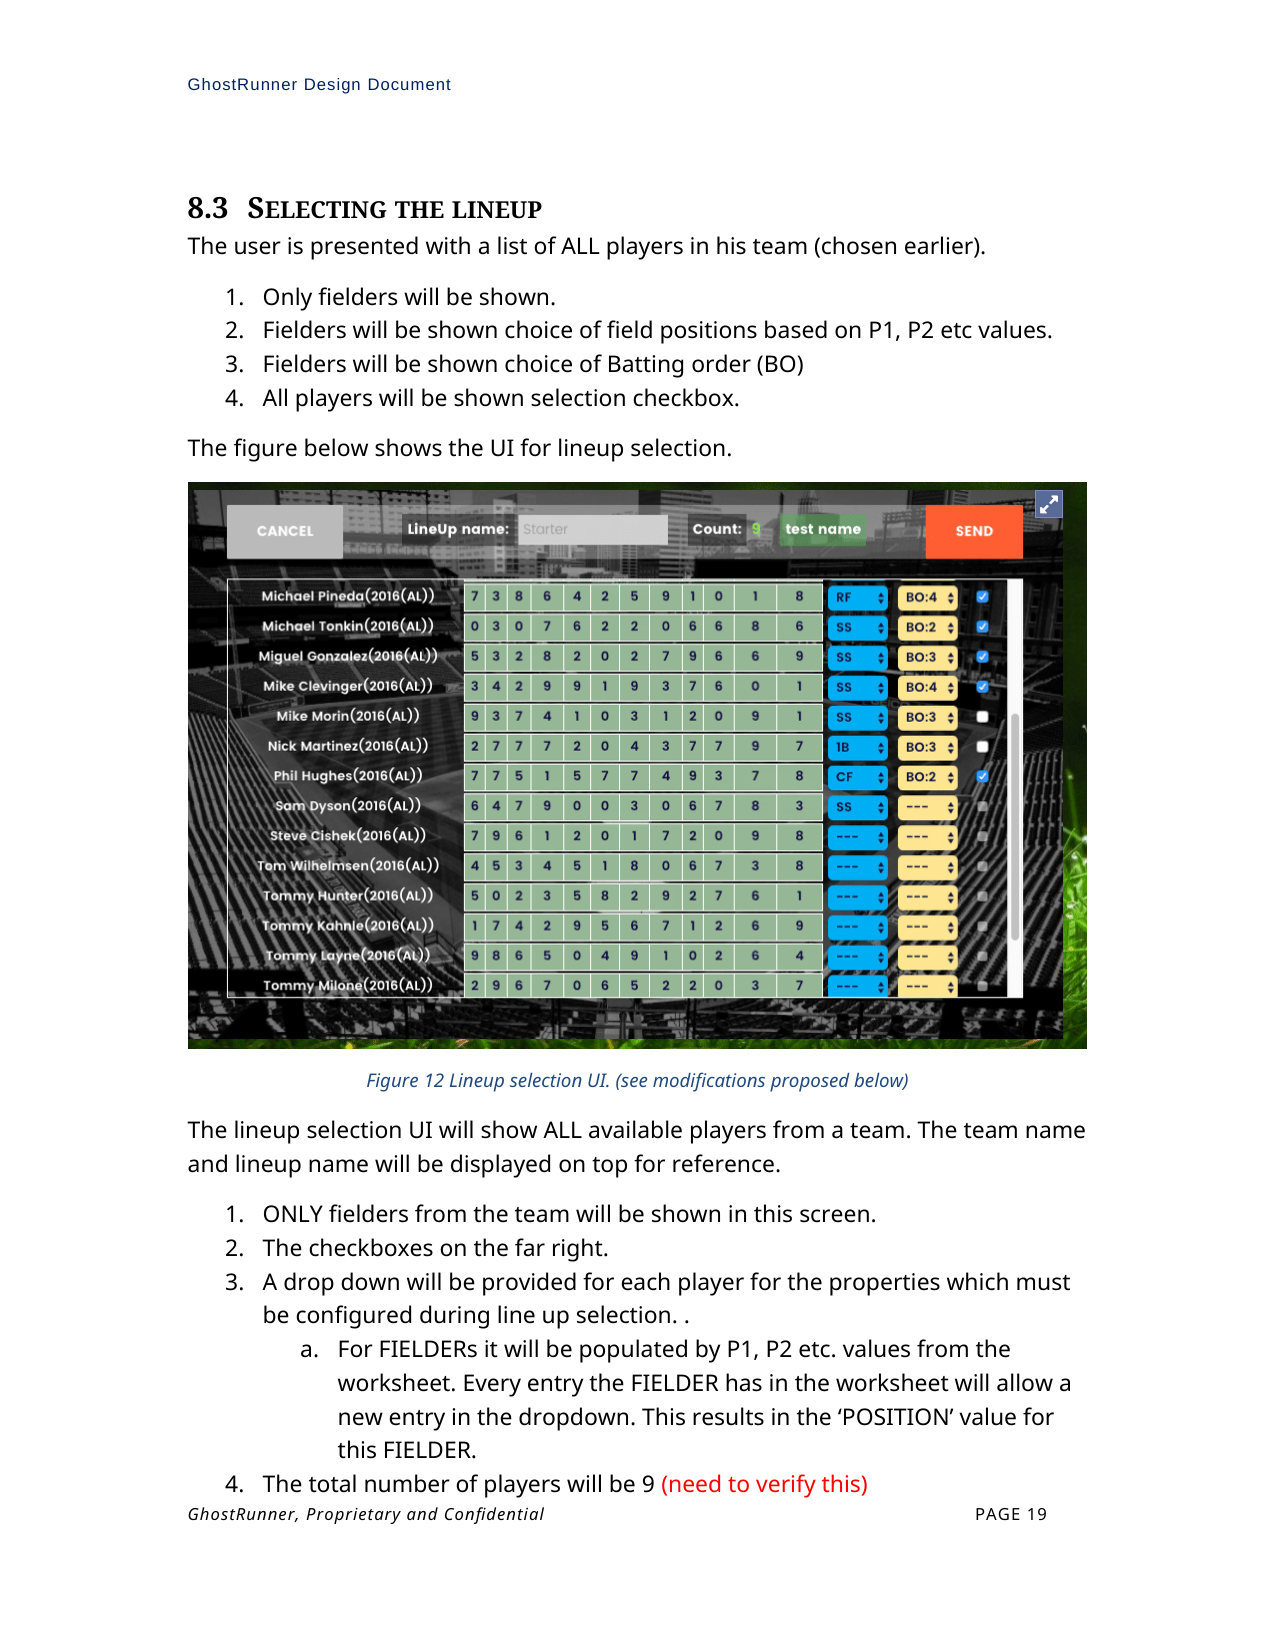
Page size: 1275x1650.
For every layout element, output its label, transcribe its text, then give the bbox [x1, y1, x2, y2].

text The lineup selection UI will show ALL available players from a team. The team name and lineup name will be displayed on top for reference. [187, 1114, 1087, 1179]
list The checkboxes on the far right. [225, 1232, 1087, 1263]
text Figure 12 Lineup selection UI. (see modifications proposed below) [187, 1067, 1087, 1093]
list A drop down will be provided for each player for the properties which must be configured during line up selection. . [225, 1265, 1087, 1330]
list All players will be shown selection checkbox. [225, 382, 1087, 413]
list The total number of players will be 9 (need to verify this) [225, 1468, 1087, 1499]
subtitle Selecting the lineup [187, 187, 1087, 227]
list For FIELDERs it will be populated by P1, P2 etc. values from the worksheet. Every entry the FIELDER has in the worksheet will allow a new entry in the dropdown. This results in the ‘POSITION’ value for this FIELDER. [300, 1333, 1087, 1465]
list Only fielders will be shown. [225, 281, 1087, 312]
picture [188, 482, 1087, 1049]
text The user is presented with a list of ALL players in his team (chosen earlier). [187, 230, 1087, 262]
list Fielders will be shown choice of Batting order (BO) [225, 348, 1087, 379]
list ONLY fielders from the team will be shown in this screen. [225, 1198, 1087, 1229]
list Fielders will be shown choice of field positions based on P1, P2 etc values. [225, 314, 1087, 346]
text The figure below shows the UI for lineup selection. [187, 432, 1087, 464]
